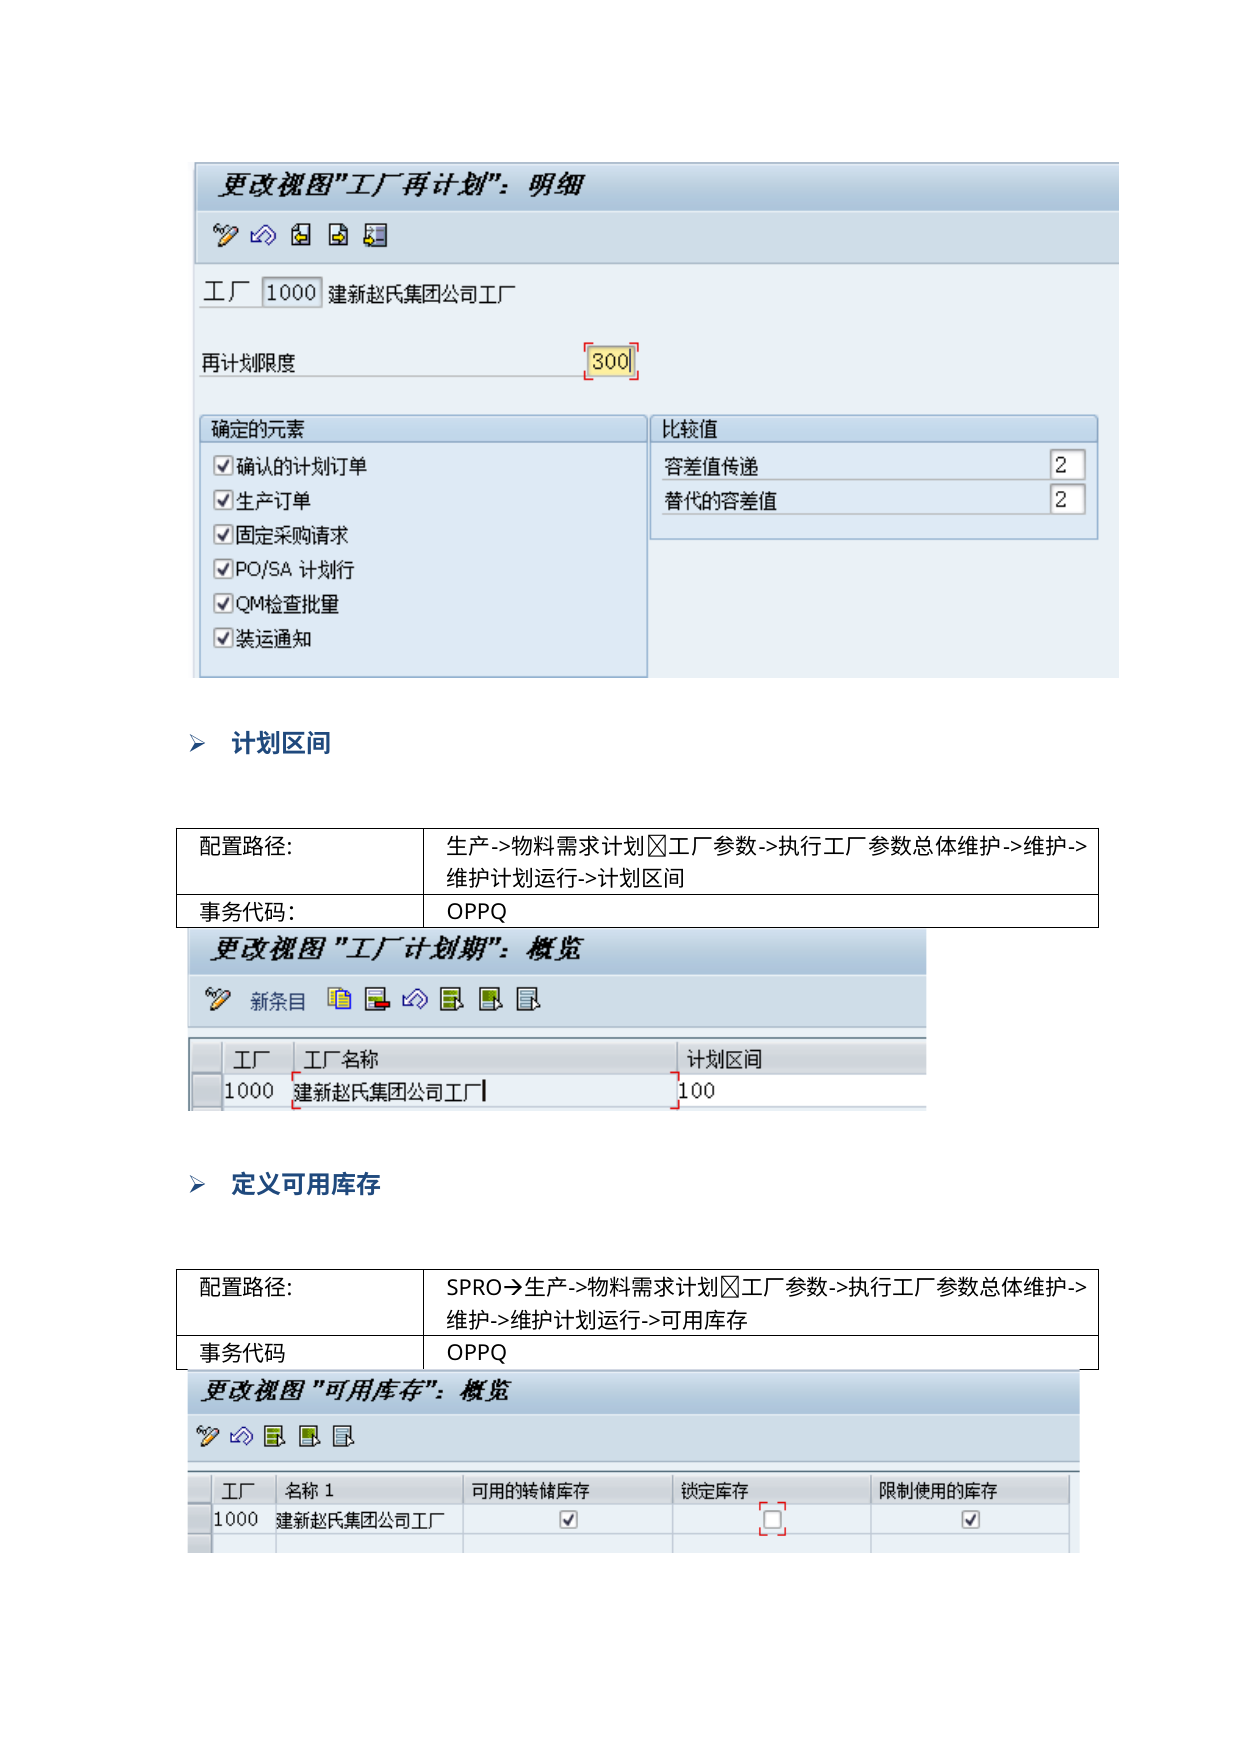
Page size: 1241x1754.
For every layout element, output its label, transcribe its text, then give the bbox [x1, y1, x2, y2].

picture [187, 928, 927, 1111]
subtitle 计划区间 [187, 709, 1053, 774]
table_cell 事务代码： [177, 895, 423, 927]
table_header 配置路径: [177, 829, 423, 894]
table_cell OPPQ [424, 1336, 1098, 1368]
table_header 生产->物料需求计划工厂参数->执行工厂参数总体维护->维护->维护计划运行->计划区间 [424, 829, 1098, 894]
table_cell OPPQ [424, 895, 1098, 927]
picture [187, 162, 1119, 678]
subtitle 定义可用库存 [187, 1150, 1053, 1215]
table_header SPRO生产->物料需求计划工厂参数->执行工厂参数总体维护->维护->维护计划运行->可用库存 [424, 1270, 1098, 1335]
table_header 配置路径: [177, 1270, 423, 1335]
picture [187, 1369, 1080, 1553]
table_cell 事务代码 [177, 1336, 423, 1368]
